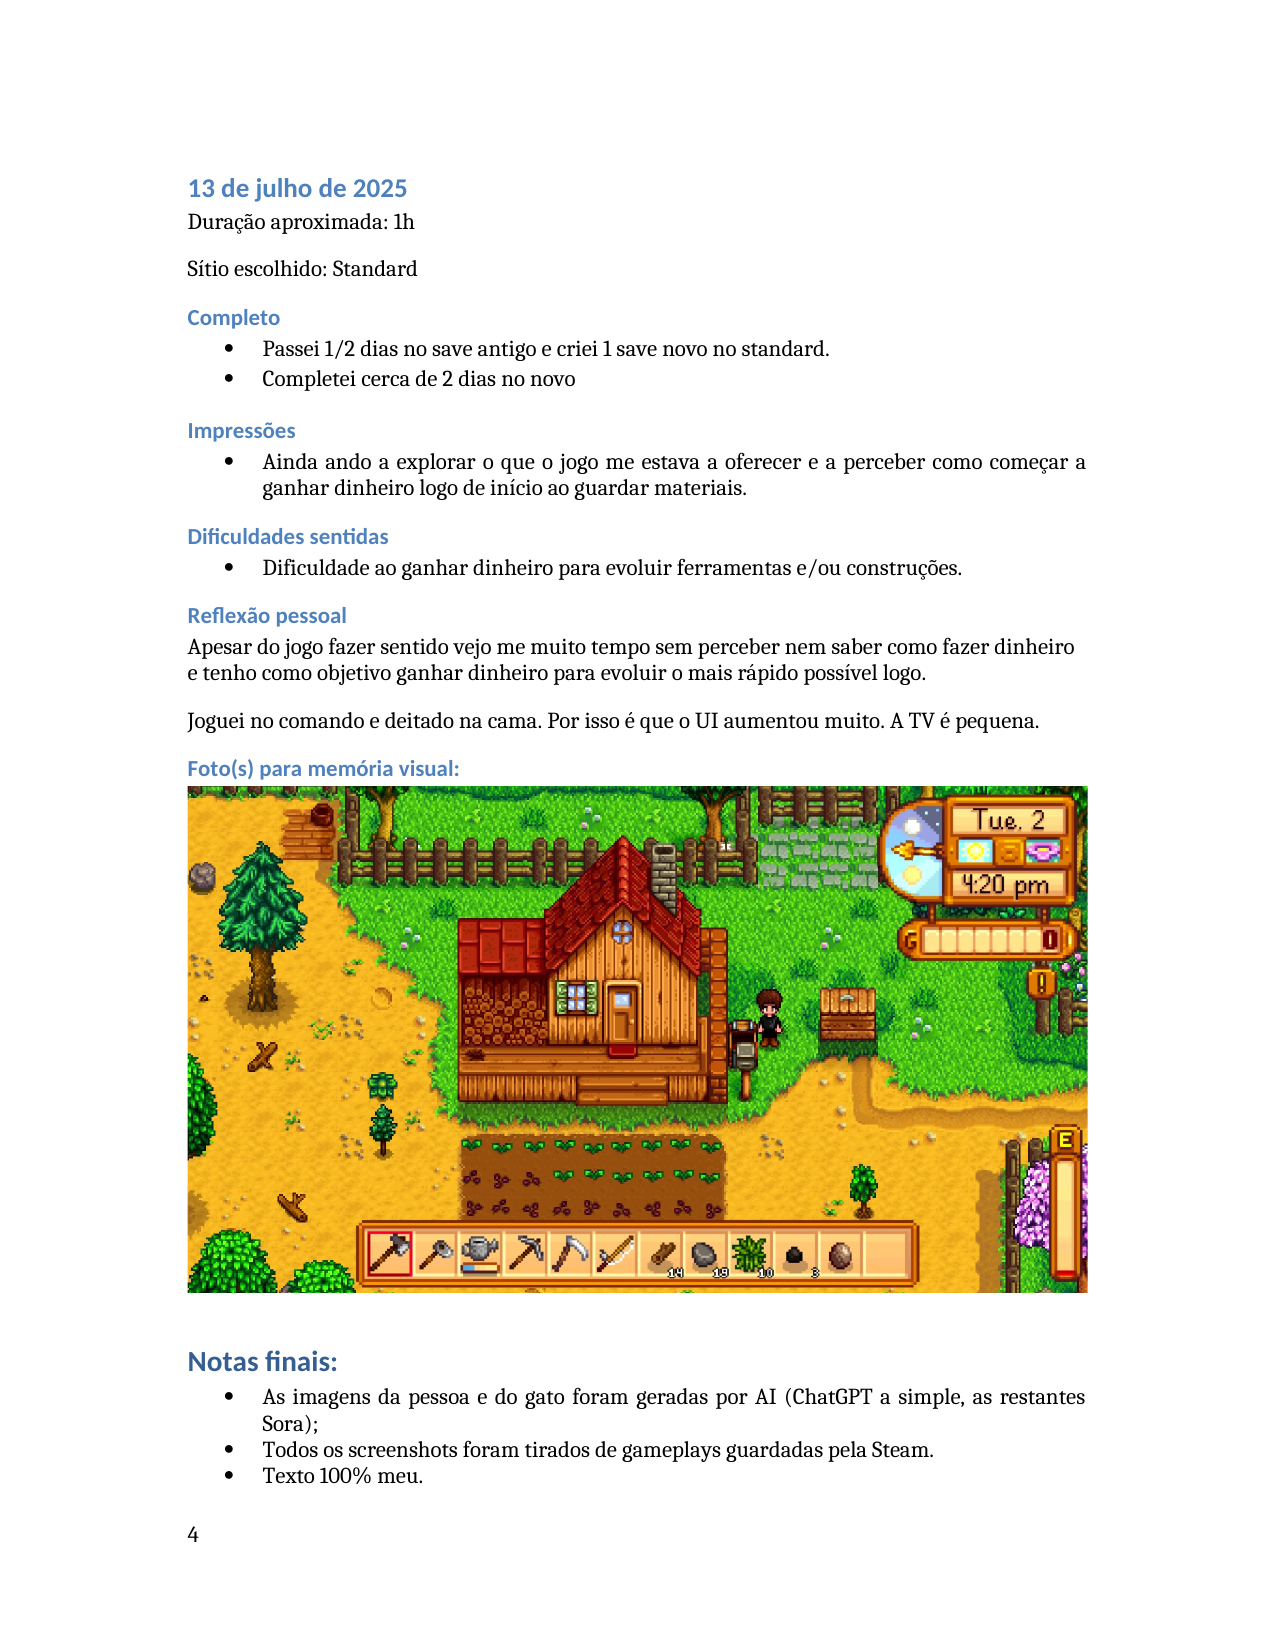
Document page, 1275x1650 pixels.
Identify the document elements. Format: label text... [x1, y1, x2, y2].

subtitle Dificuldades sentidas [187, 522, 1087, 550]
list Dificuldade ao ganhar dinheiro para evoluir ferramentas e/ou construções. [225, 554, 1087, 581]
list Ainda ando a explorar o que o jogo me estava a oferecer e a perceber como começar a ganhar dinheiro logo de início ao guardar materiais. [225, 449, 1087, 501]
subtitle Completo [187, 303, 1087, 331]
subtitle Notas finais: [187, 1343, 1087, 1379]
text Apesar do jogo fazer sentido vejo me muito tempo sem perceber nem saber como fazer dinheiro e tenho como objetivo ganhar dinheiro para evoluir o mais rápido possível logo. [187, 634, 1087, 687]
list Texto 100% meu. [225, 1463, 1087, 1489]
list As imagens da pessoa e do gato foram geradas por AI (ChatGPT a simple, as restantes Sora); [225, 1384, 1087, 1437]
text Duração aproximada: 1h [187, 209, 1087, 235]
subtitle Impressões [187, 417, 1087, 444]
subtitle 13 de julho de 2025 [187, 171, 1087, 204]
subtitle Reflexão pessoal [187, 602, 1087, 630]
text Joguei no comando e deitado na cama. Por isso é que o UI aumentou muito. A TV é pequena. [187, 707, 1087, 734]
subtitle Foto(s) para memória visual: [187, 754, 1087, 783]
list Passei 1/2 dias no save antigo e criei 1 save novo no standard. [225, 335, 1087, 362]
text Sítio escolhido: Standard [187, 256, 1087, 282]
list Completei cerca de 2 dias no novo [225, 366, 1087, 392]
picture [187, 786, 1088, 1293]
list Todos os screenshots foram tirados de gameplays guardadas pela Steam. [225, 1437, 1087, 1463]
